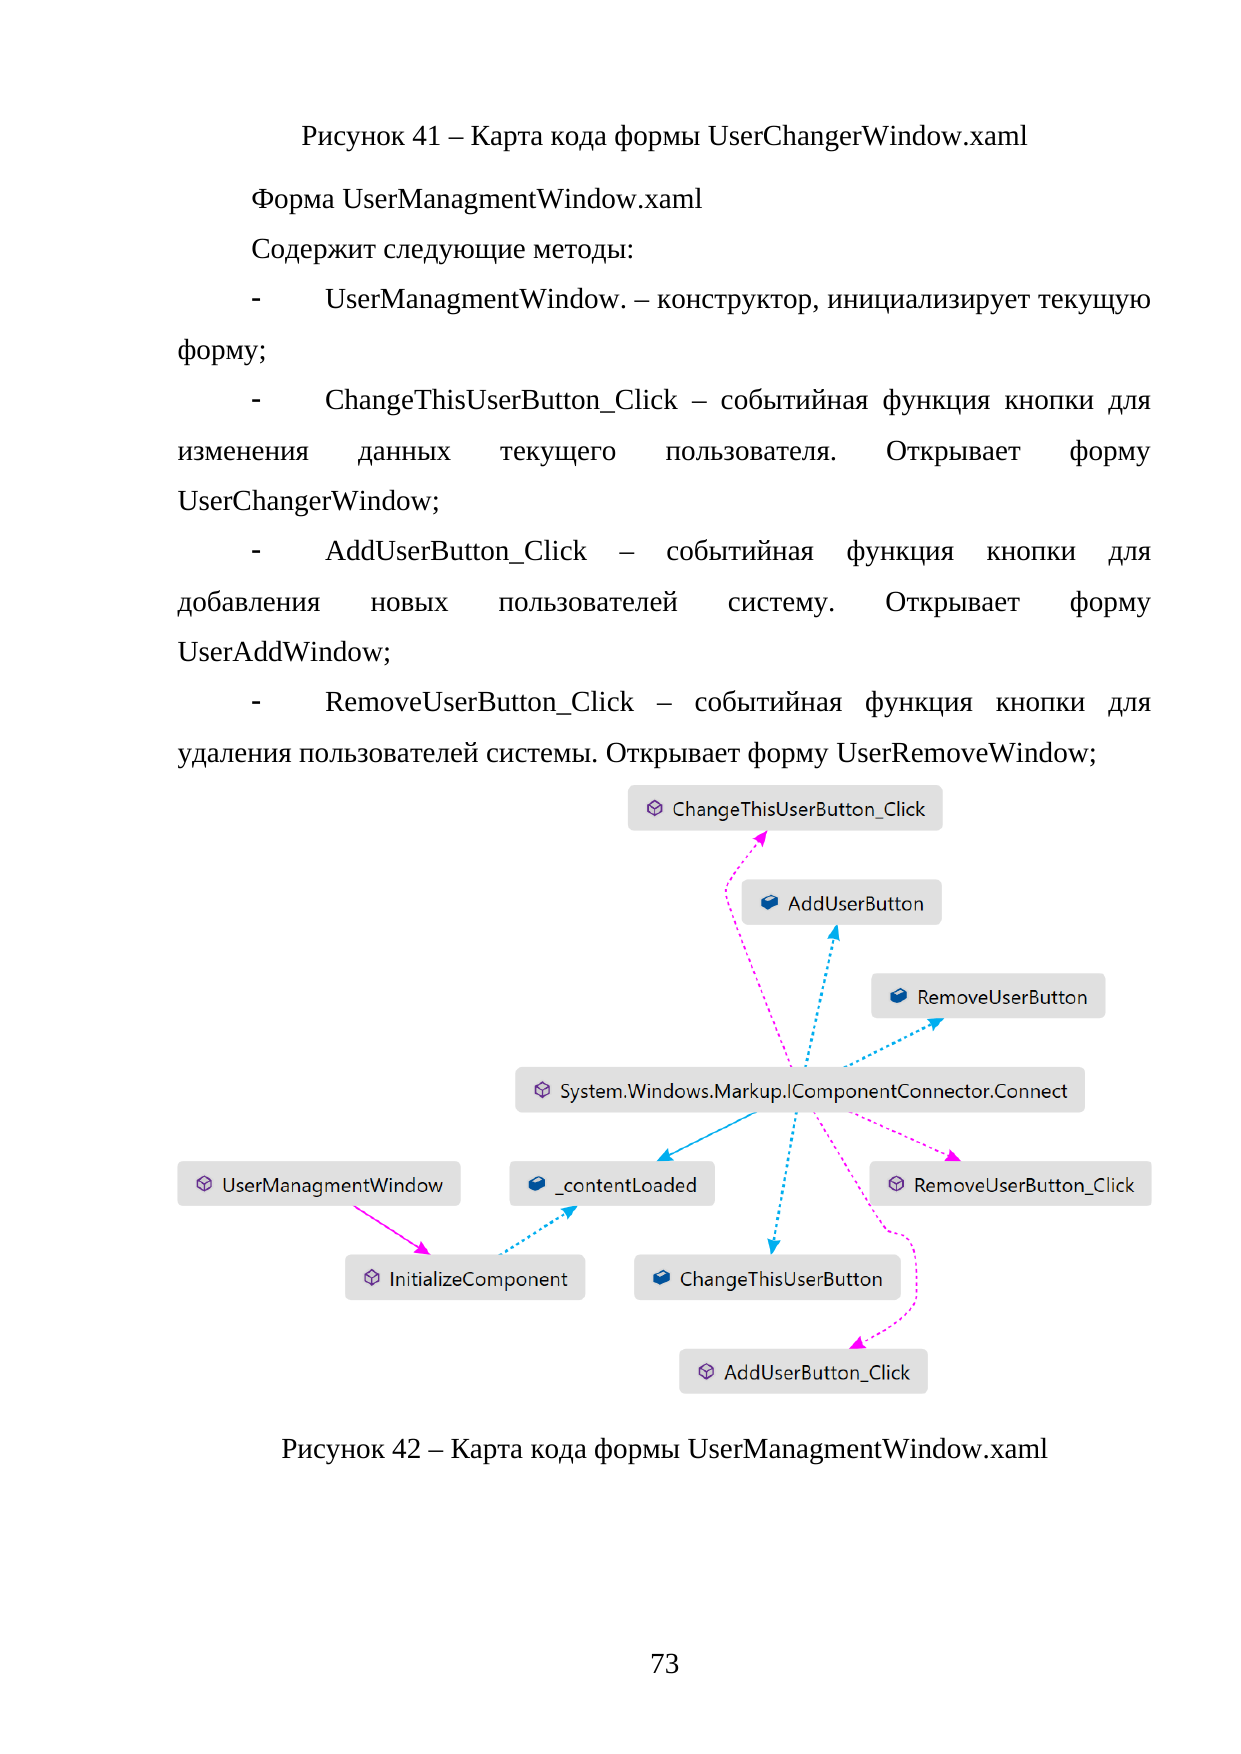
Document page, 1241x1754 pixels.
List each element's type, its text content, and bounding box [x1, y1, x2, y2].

list ChangeThisUserButton_Click – событийная функция кнопки для изменения данных текущего пользователя. Открывает форму UserChangerWindow; [177, 382, 1152, 517]
picture [177, 785, 1152, 1394]
list AddUserButton_Click – событийная функция кнопки для добавления новых пользователей систему. Открывает форму UserAddWindow; [177, 533, 1152, 668]
text Рисунок 42 – Карта кода формы UserManagmentWindow.xaml [177, 1431, 1152, 1465]
text Содержит следующие методы: [177, 231, 1152, 265]
list RemoveUserButton_Click – событийная функция кнопки для удаления пользователей системы. Открывает форму UserRemoveWindow; [177, 684, 1152, 768]
list UserManagmentWindow. – конструктор, инициализирует текущую форму; [177, 282, 1152, 366]
text Форма UserManagmentWindow.xaml [177, 181, 1152, 214]
text Рисунок 41 – Карта кода формы UserChangerWindow.xaml [177, 118, 1152, 152]
